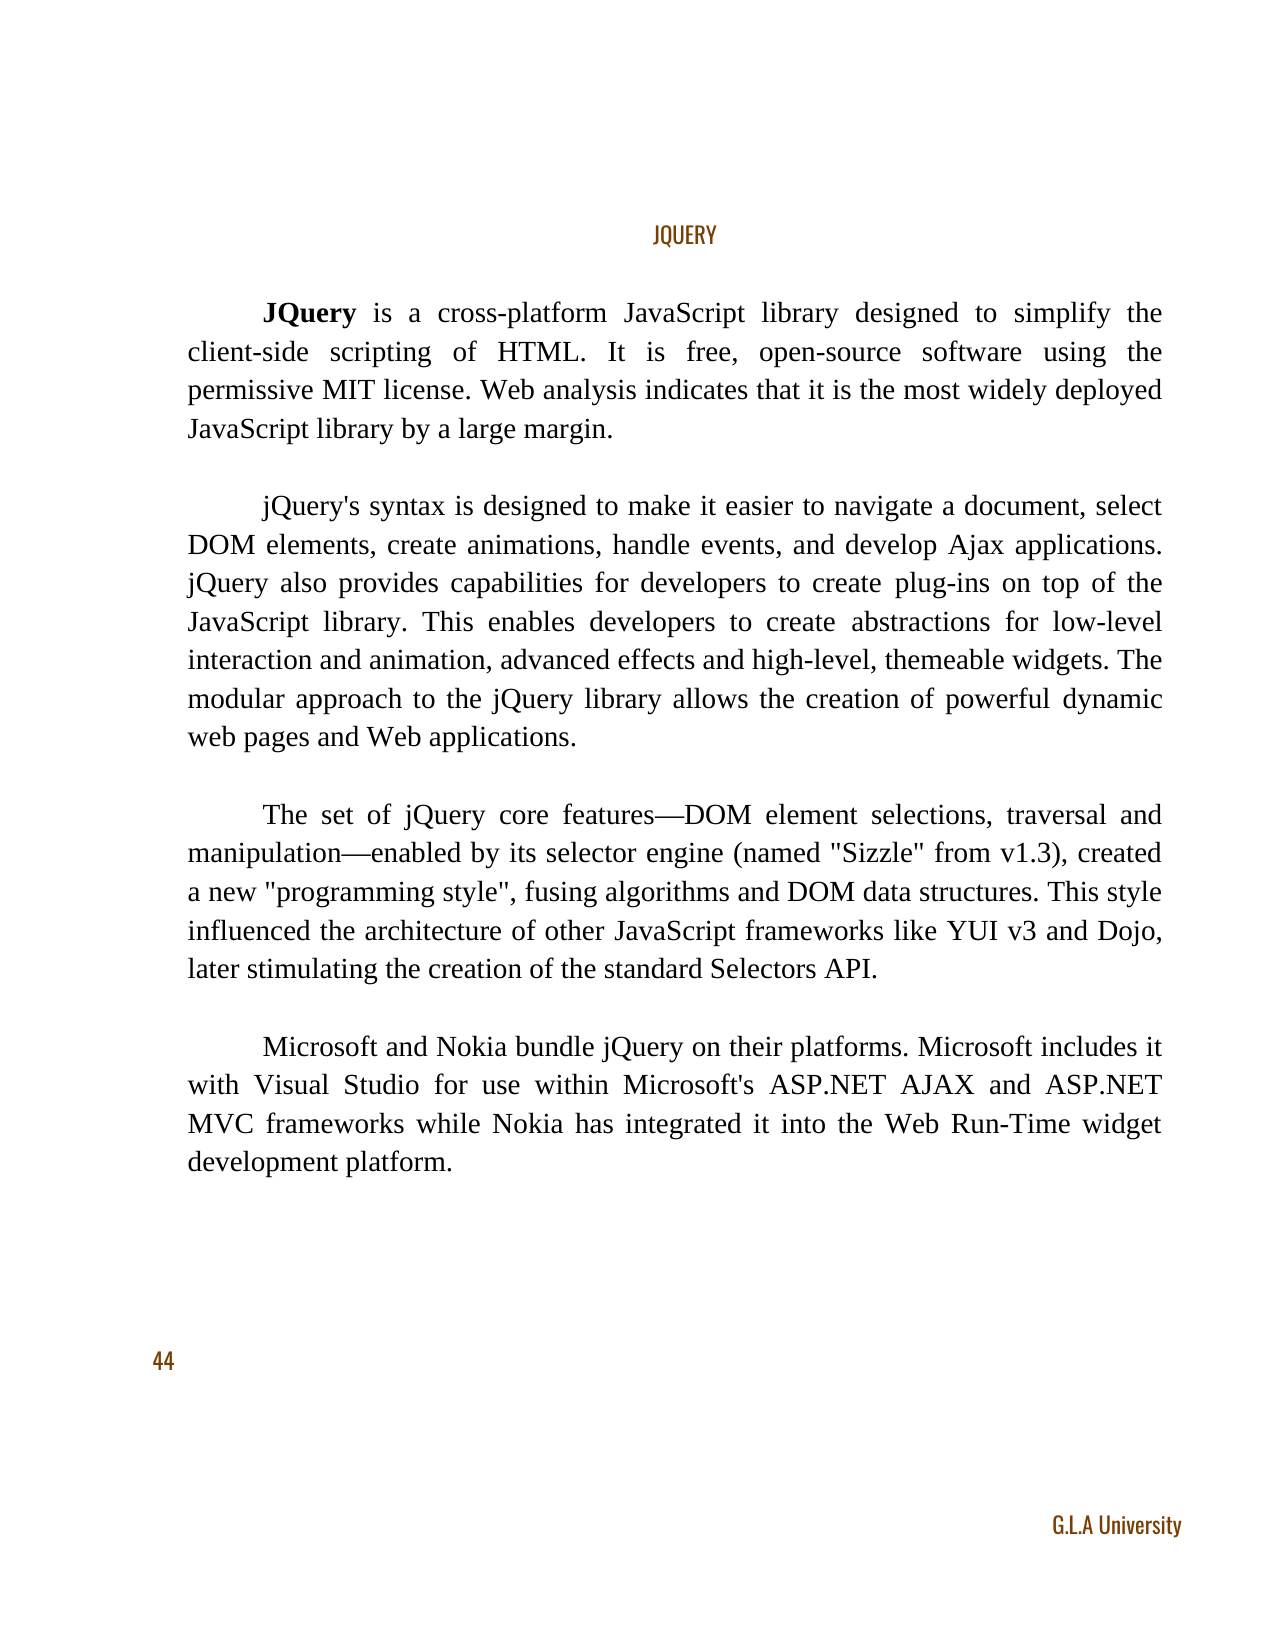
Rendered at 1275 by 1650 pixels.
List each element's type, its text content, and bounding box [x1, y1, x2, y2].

subtitle JQUERY [653, 217, 1192, 251]
text The set of jQuery core features—DOM element selections, traversal and manipulation—enabled by its selector engine (named "Sizzle" from v1.3), created a new "programming style", fusing algorithms and DOM data structures. This style influenced the architecture of other JavaScript frameworks like YUI v3 and Dojo, later stimulating the creation of the standard Selectors API. [187, 797, 1163, 985]
text Microsoft and Nokia bundle jQuery on their platforms. Microsoft includes it with Visual Studio for use within Microsoft's ASP.NET AJAX and ASP.NET MVC frameworks while Nokia has integrated it into the Web Run-Time widget development platform. [187, 1029, 1163, 1178]
text JQuery is a cross-platform JavaScript library designed to simplify the client-side scripting of HTML. It is free, open-source software using the permissive MIT license. Web analysis indicates that it is the most widely deployed JavaScript library by a large margin. [187, 295, 1163, 444]
text jQuery's syntax is designed to make it easier to navigate a document, select DOM elements, create animations, handle events, and develop Ajax applications. jQuery also provides capabilities for developers to create plug-ins on top of the JavaScript library. This enables developers to create abstractions for low-level interaction and animation, advanced effects and high-level, themeable widgets. The modular approach to the jQuery library allows the creation of powerful dynamic web pages and Web applications. [187, 488, 1163, 753]
